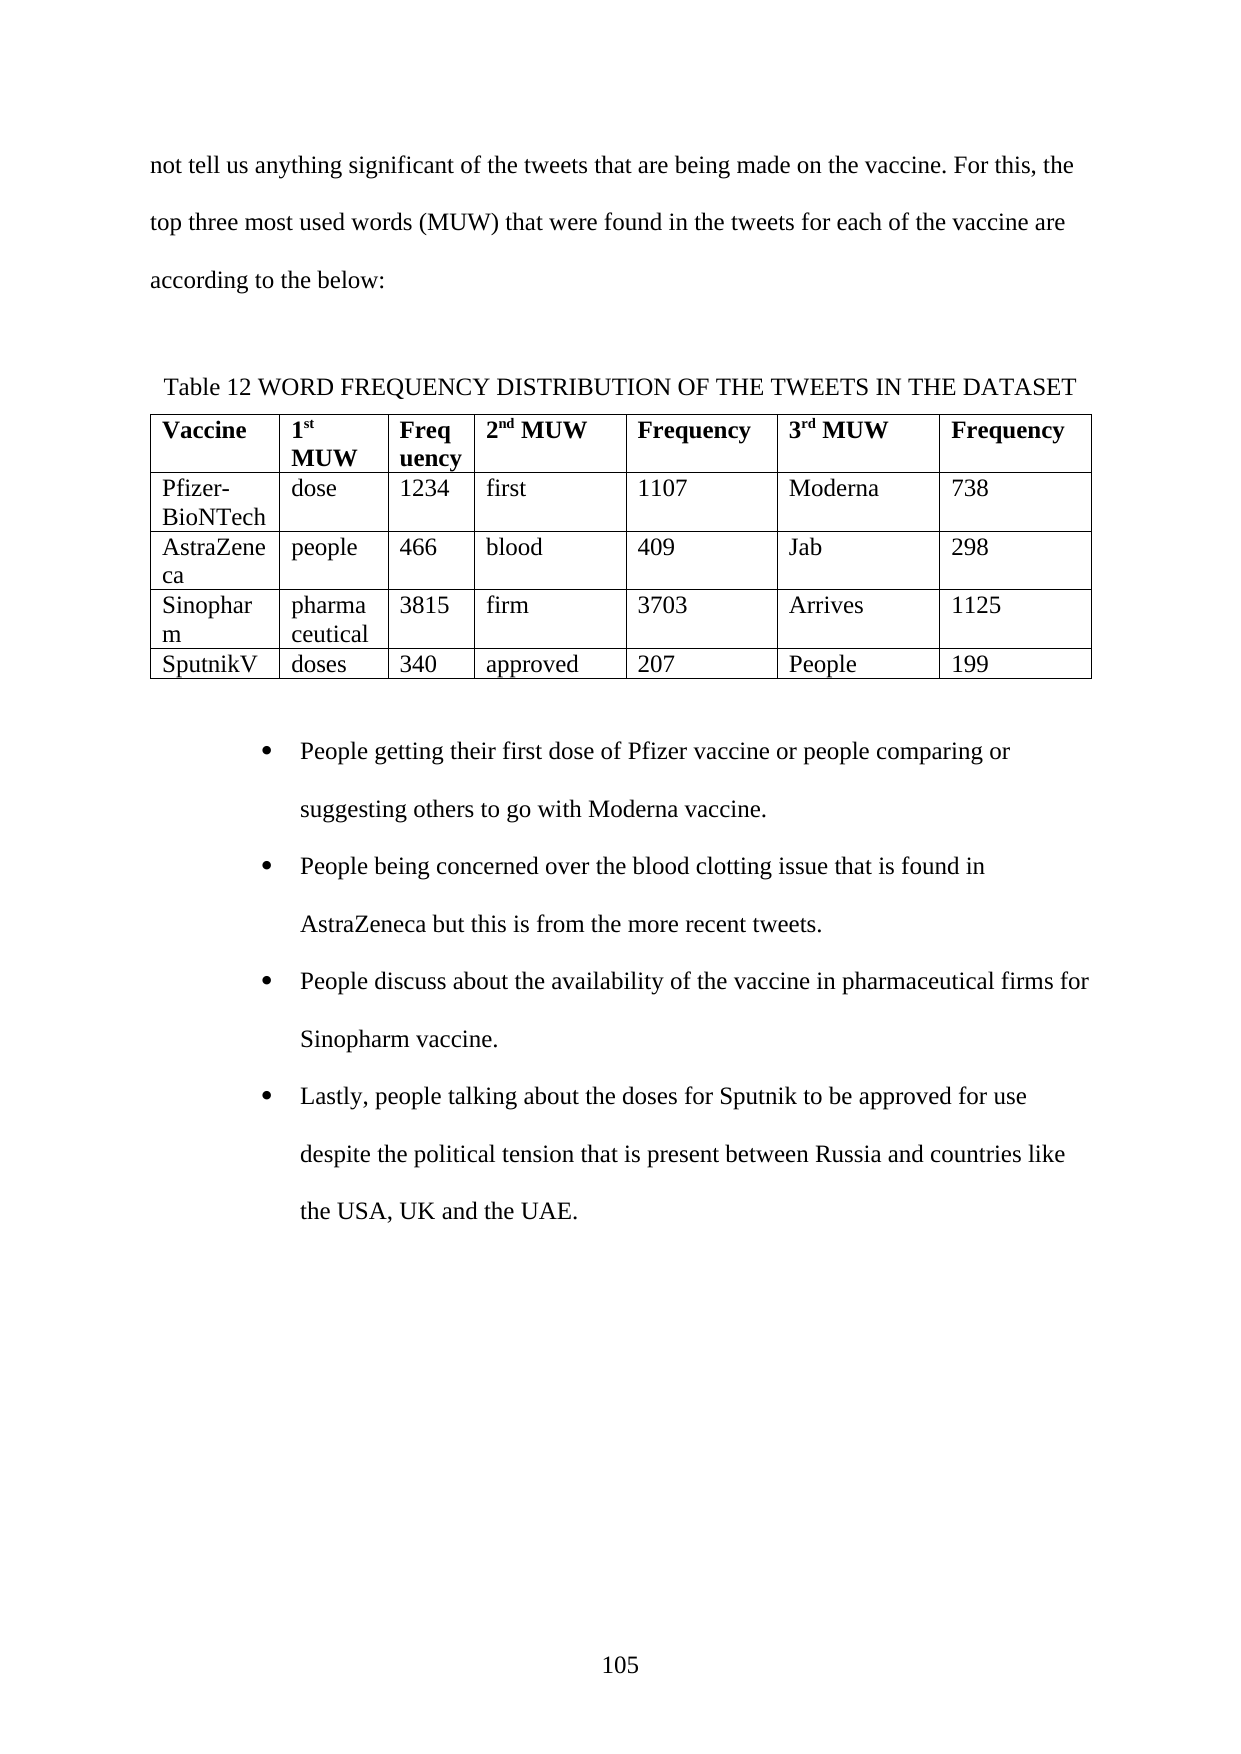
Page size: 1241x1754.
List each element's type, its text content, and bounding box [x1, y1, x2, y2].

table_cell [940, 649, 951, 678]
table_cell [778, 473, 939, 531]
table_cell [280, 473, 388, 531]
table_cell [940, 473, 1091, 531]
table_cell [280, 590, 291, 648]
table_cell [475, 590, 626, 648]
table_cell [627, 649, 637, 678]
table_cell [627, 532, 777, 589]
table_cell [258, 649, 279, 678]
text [150, 150, 1090, 294]
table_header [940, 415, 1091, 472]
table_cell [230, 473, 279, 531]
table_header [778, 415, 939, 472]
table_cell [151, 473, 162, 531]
list People being concerned over the blood clotting issue that is found in AstraZeneca but this is from the more recent tweets. [262, 851, 1090, 938]
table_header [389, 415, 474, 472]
list Lastly, people talking about the doses for Sputnik to be approved for use despite the political tension that is present between Russia and countries like the USA, UK and the UAE. [262, 1081, 1090, 1225]
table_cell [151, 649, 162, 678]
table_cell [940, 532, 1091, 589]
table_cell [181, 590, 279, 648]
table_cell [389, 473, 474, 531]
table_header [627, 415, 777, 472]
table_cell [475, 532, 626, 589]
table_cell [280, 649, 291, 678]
list People discuss about the availability of the vaccine in pharmaceutical firms for Sinopharm vaccine. [262, 966, 1090, 1053]
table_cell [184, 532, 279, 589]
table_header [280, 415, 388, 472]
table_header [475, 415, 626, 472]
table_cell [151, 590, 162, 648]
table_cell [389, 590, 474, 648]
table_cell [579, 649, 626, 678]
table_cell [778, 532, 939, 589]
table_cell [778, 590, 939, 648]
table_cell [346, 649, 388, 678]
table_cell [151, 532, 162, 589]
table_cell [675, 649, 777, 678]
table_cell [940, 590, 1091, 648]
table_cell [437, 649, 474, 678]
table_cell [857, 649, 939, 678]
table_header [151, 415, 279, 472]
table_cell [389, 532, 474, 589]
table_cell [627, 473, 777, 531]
list People getting their first dose of Pfizer vaccine or people comparing or suggesting others to go with Moderna vaccine. [262, 736, 1090, 823]
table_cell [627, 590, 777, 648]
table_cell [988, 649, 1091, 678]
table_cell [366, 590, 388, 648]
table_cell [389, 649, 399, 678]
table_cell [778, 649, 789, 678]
title Table 12 WORD FREQUENCY DISTRIBUTION OF THE TWEETS IN THE DATASET [150, 372, 1090, 401]
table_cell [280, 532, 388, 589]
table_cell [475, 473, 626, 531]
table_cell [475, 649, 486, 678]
